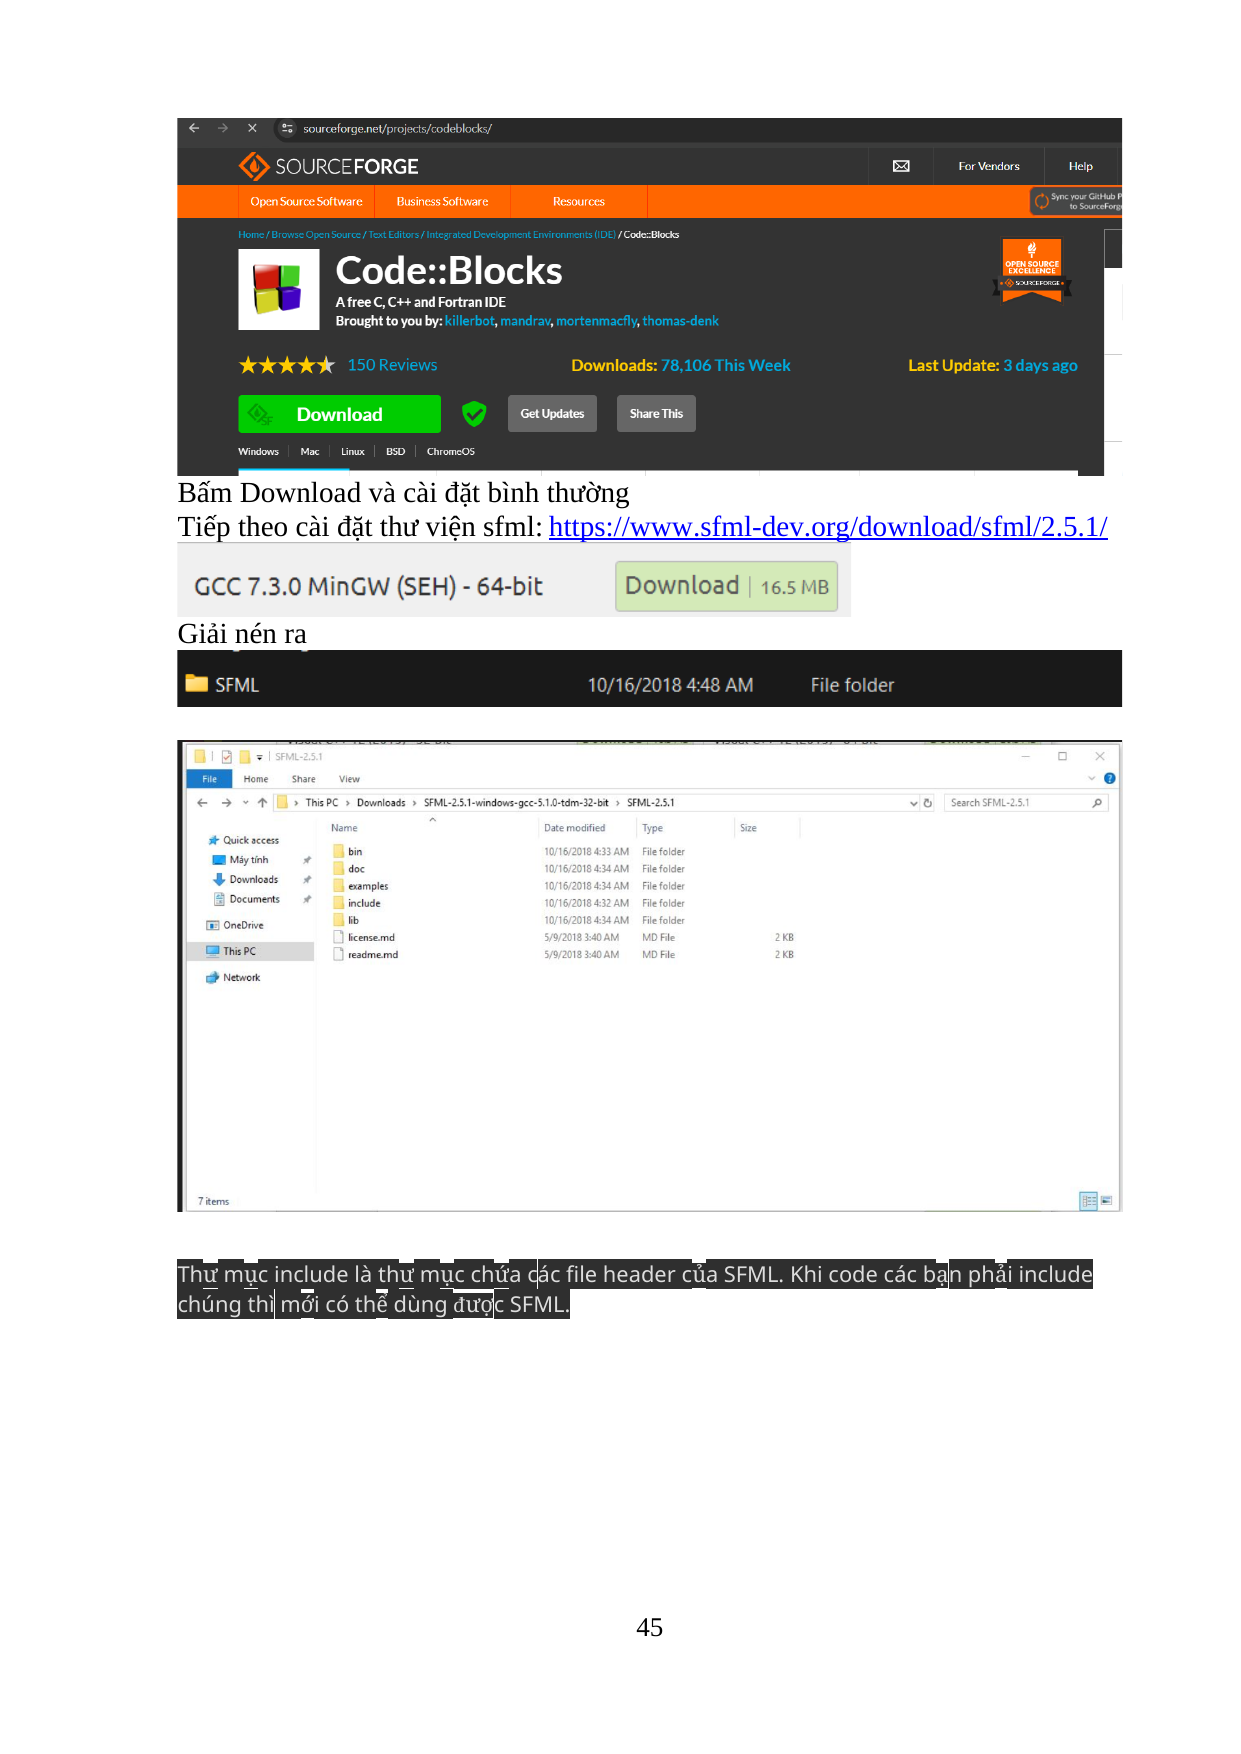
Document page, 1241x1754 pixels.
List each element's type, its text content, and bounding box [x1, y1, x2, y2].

text Tiếp theo cài đặt thư viện sfml: https://www.sfml-dev.org/download/sfml/2.5.1/ [177, 509, 1122, 543]
picture [177, 542, 852, 617]
picture [177, 118, 1123, 476]
text Giải nén ra [177, 616, 1122, 650]
text Thư mục include là thư mục chứa các file header của SFML. Khi code các bạn phải include chúng thì mới có thể dùng được SFML. [570, 1259, 1122, 1319]
text Bấm Download và cài đặt bình thường [177, 476, 1122, 509]
picture [177, 740, 1123, 1212]
picture [177, 650, 1123, 707]
